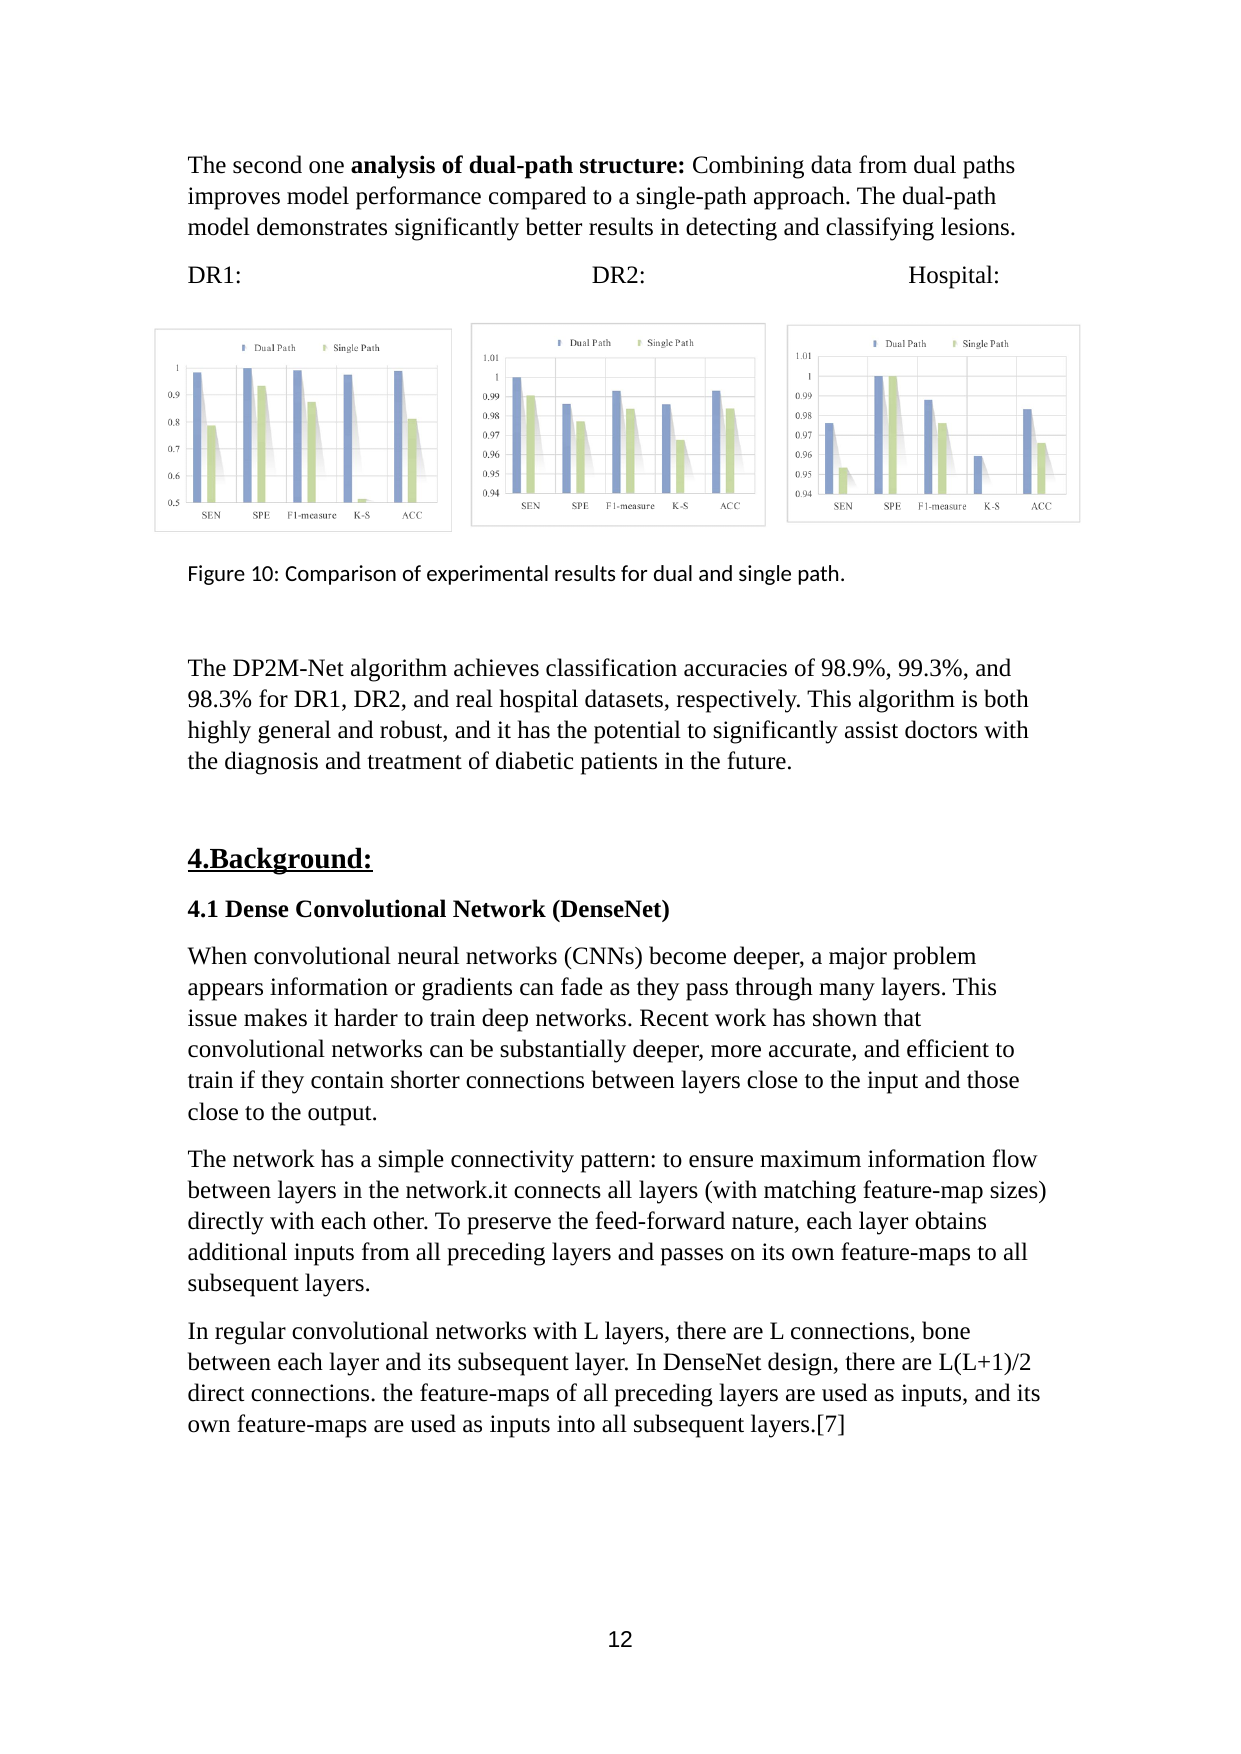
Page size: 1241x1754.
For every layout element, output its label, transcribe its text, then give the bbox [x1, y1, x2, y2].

text In regular convolutional networks with L layers, there are L connections, bone between each layer and its subsequent layer. In DenseNet design, there are L(L+1)/2 direct connections. the feature-maps of all preceding layers are used as inputs, and its own feature-maps are used as inputs into all subsequent layers.[7] [187, 1316, 1053, 1438]
text 4.Background: [187, 841, 1053, 874]
text The DP2M-Net algorithm achieves classification accuracies of 98.9%, 99.3%, and 98.3% for DR1, DR2, and real hospital datasets, respectively. This algorithm is both highly general and robust, and it has the potential to significantly assist doctors with the diagnosis and treatment of diabetic patients in the future. [187, 653, 1053, 775]
picture [152, 324, 454, 538]
text When convolutional neural networks (CNNs) become deeper, a major problem appears information or gradients can fade as they pass through many layers. This issue makes it harder to train deep networks. Recent work has shown that convolutional networks can be substantially deeper, more accurate, and efficient to train if they contain shorter connections between layers close to the input and those close to the output. [187, 941, 1053, 1125]
text The network has a simple connectivity pattern: to ensure maximum information flow between layers in the network.it connects all layers (with matching feature-map sizes) directly with each other. To preserve the feed-forward nature, each layer obtains additional inputs from all preceding layers and passes on its own feature-maps to all subsequent layers. [187, 1144, 1053, 1297]
text DR1: DR2: Hospital: [187, 260, 1053, 288]
text 4.1 Dense Convolutional Network (DenseNet) [187, 894, 1053, 922]
picture [468, 320, 770, 534]
picture [782, 317, 1084, 530]
text The second one analysis of dual‑path structure: Combining data from dual paths improves model performance compared to a single-path approach. The dual-path model demonstrates significantly better results in detecting and classifying lesions. [187, 150, 1053, 241]
